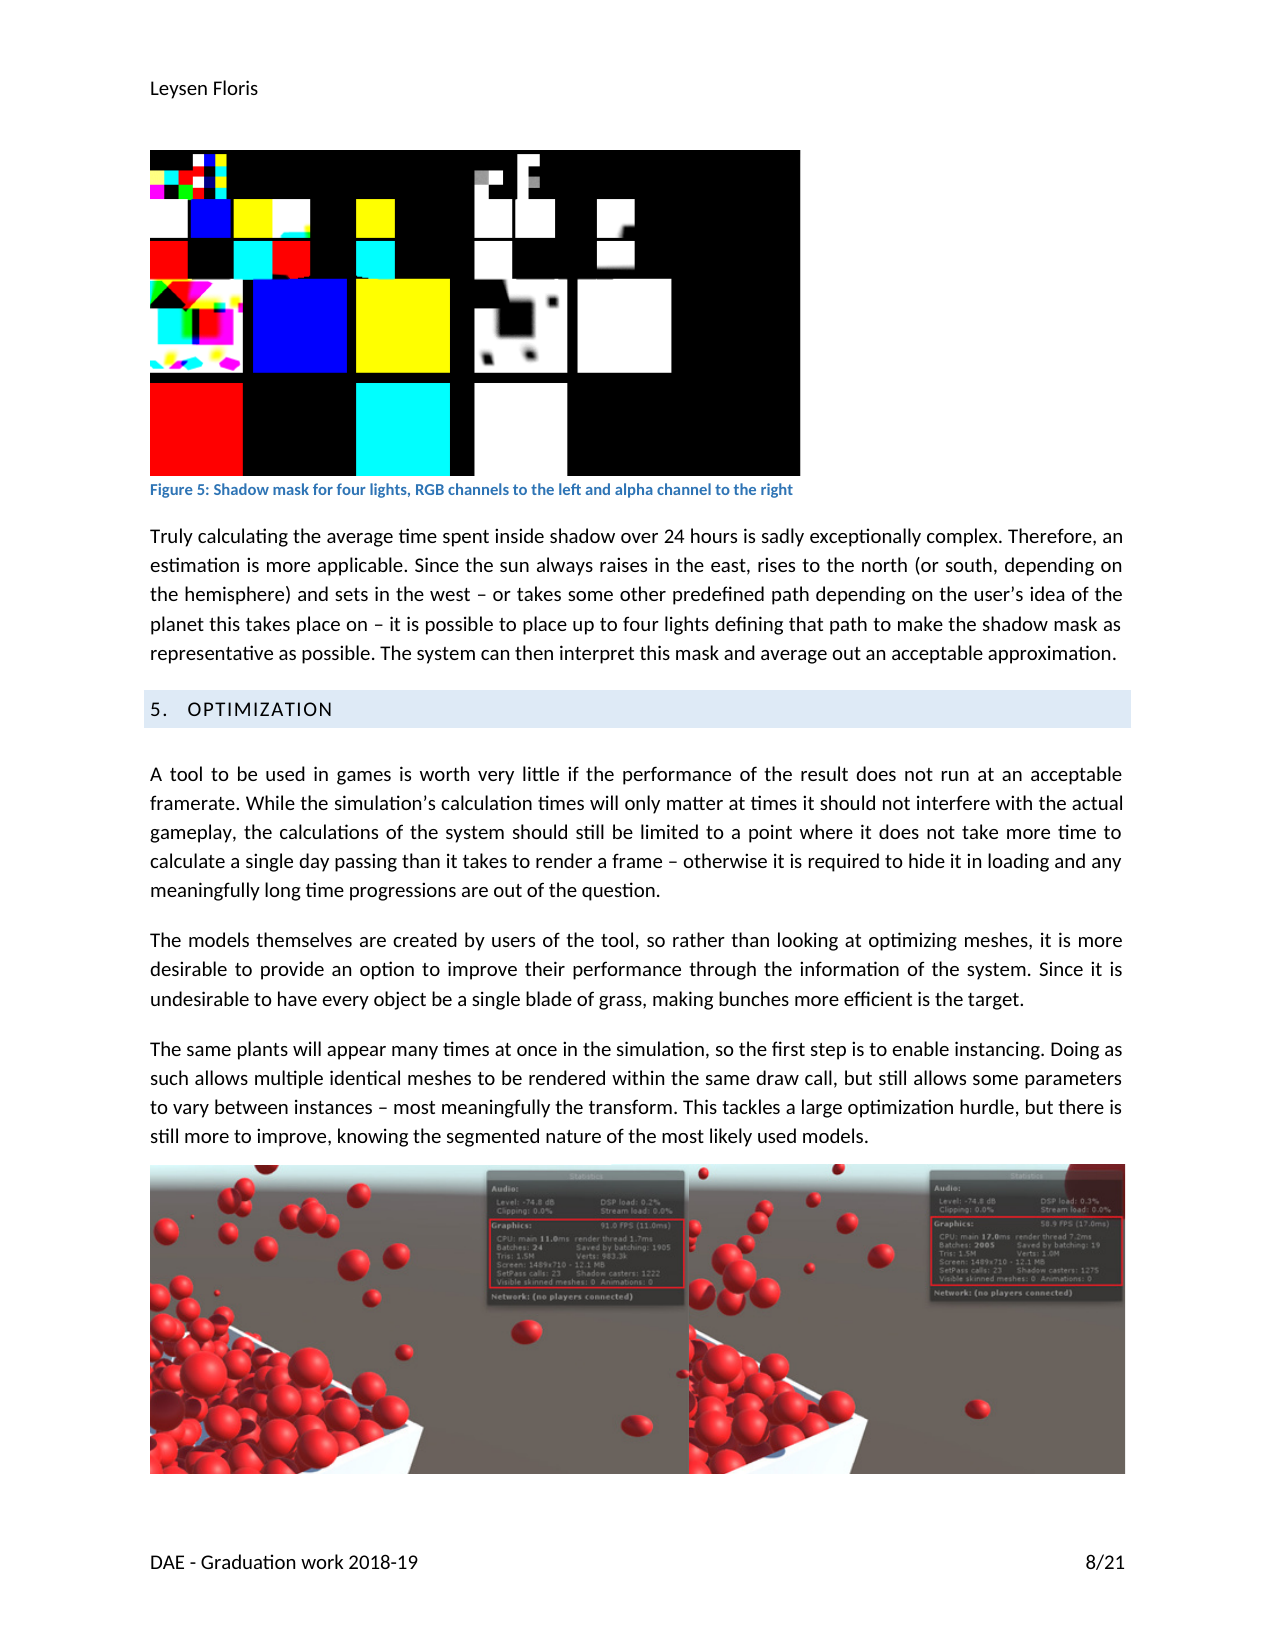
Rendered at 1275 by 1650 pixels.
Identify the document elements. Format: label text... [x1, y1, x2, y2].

text A tool to be used in games is worth very little if the performance of the result does not run at an acceptable framerate. While the simulation’s calculation times will only matter at times it should not interfere with the actual gameplay, the calculations of the system should still be limited to a point where it does not take more time to calculate a single day passing than it takes to render a frame – otherwise it is required to hide it in loading and any meaningfully long time progressions are out of the question. [150, 732, 1125, 903]
text Truly calculating the average time spent inside shadow over 24 hours is sadly exceptionally complex. Therefore, an estimation is more applicable. Since the sun always raises in the east, rises to the north (or south, depending on the hemisphere) and sets in the west – or takes some other predefined path depending on the user’s idea of the planet this takes place on – it is possible to place up to four lights defining that path to make the shadow mask as representative as possible. The system can then interpret this mask and average out an acceptable approximation. [150, 523, 1125, 665]
text The models themselves are created by users of the tool, so rather than looking at optimizing meshes, it is more desirable to provide an option to improve their performance through the information of the system. Since it is undesirable to have every object be a single blade of grass, making bunches more efficient is the target. [150, 927, 1125, 1011]
picture [150, 150, 801, 476]
text The same plants will appear many times at once in the simulation, so the first step is to enable instancing. Doing as such allows multiple identical meshes to be rendered within the same draw call, but still allows some parameters to vary between instances – most meaningfully the transform. This tackles a large optimization hurdle, but there is still more to improve, knowing the segmented nature of the most likely used models. [150, 1036, 1125, 1149]
subtitle Optimization [150, 696, 1125, 722]
picture [150, 1164, 1125, 1474]
